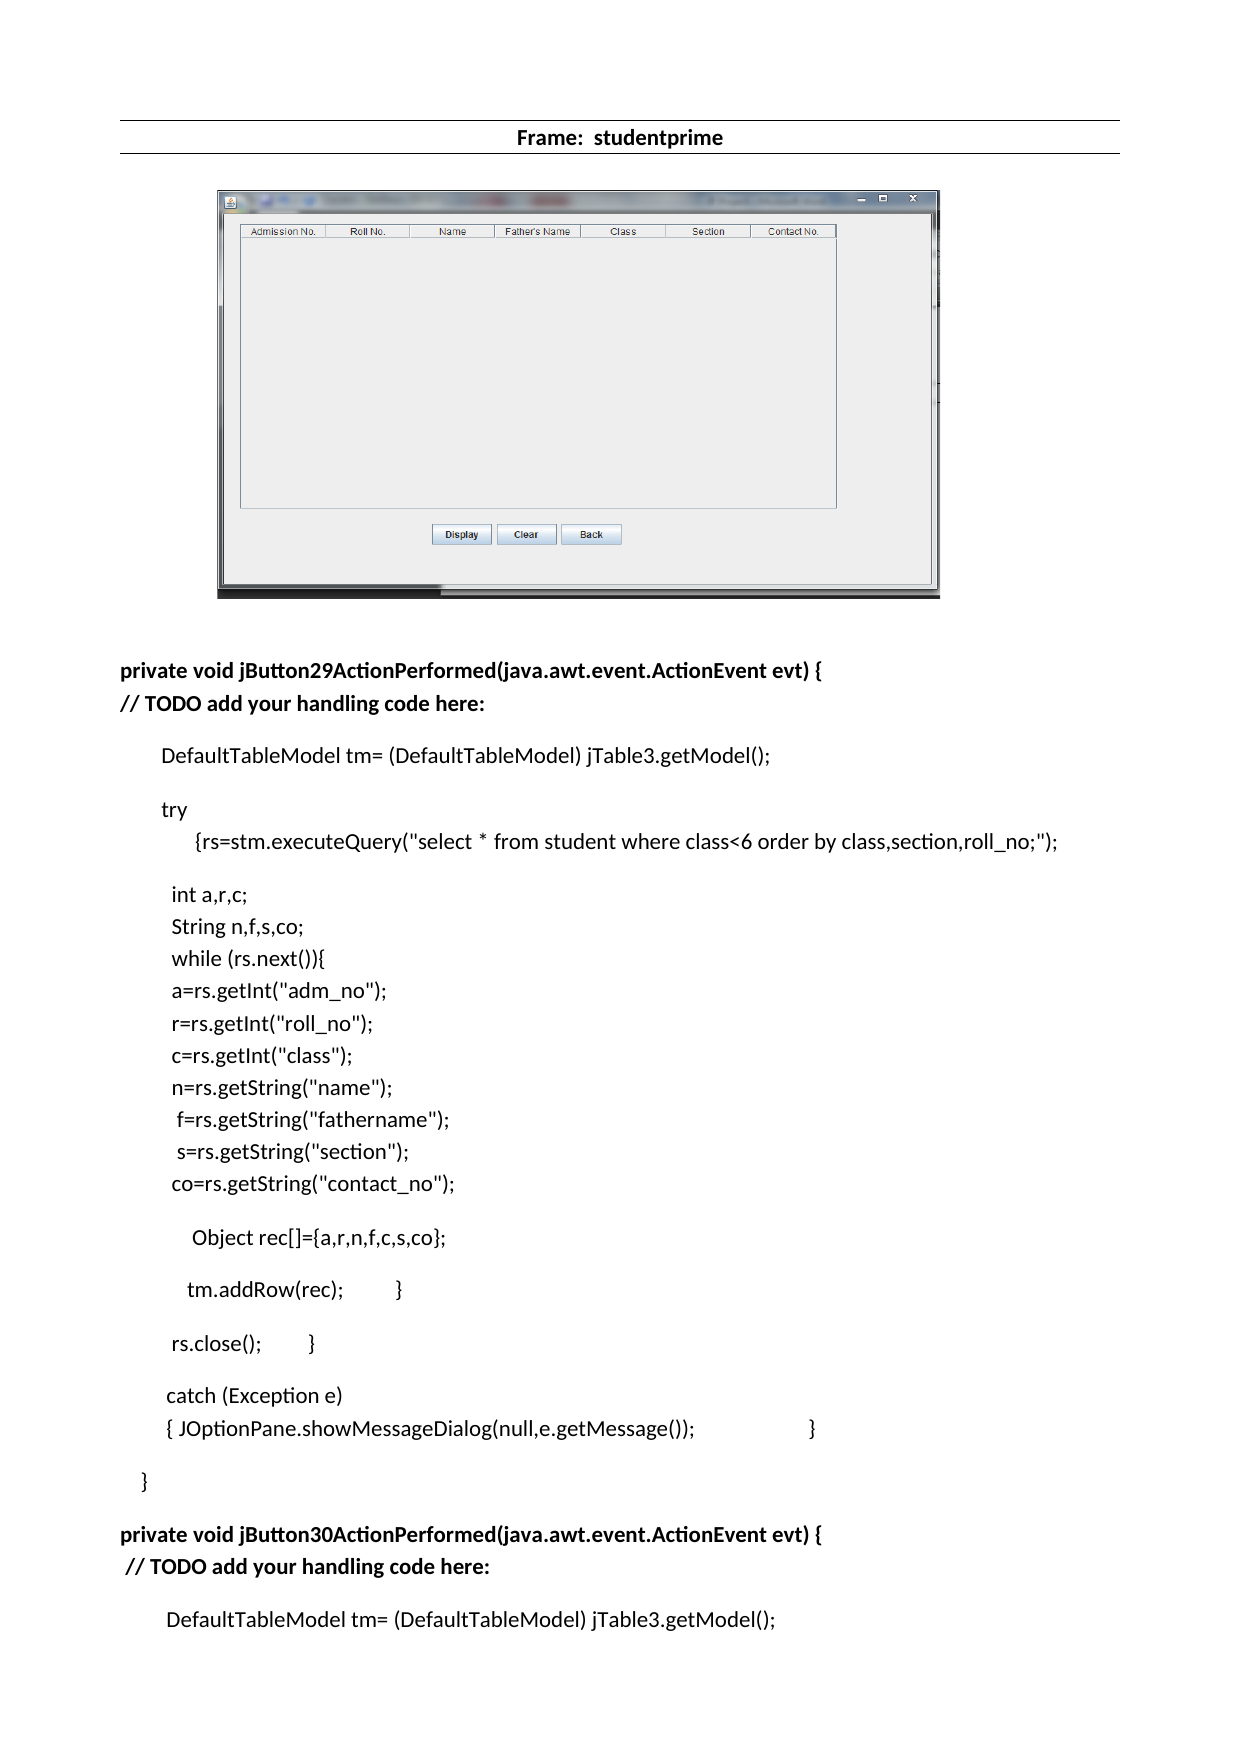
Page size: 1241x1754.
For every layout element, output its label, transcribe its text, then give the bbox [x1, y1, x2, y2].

text DefaultTableModel tm= (DefaultTableModel) jTable3.getModel(); [120, 1605, 1120, 1633]
text int a,r,c; String n,f,s,co; while (rs.next()){ a=rs.getInt("adm_no"); r=rs.getInt("roll_no"); c=rs.getInt("class"); n=rs.getString("name"); f=rs.getString("fathername"); s=rs.getString("section"); co=rs.getString("contact_no"); [120, 880, 1120, 1198]
text } [120, 1467, 1120, 1495]
text DefaultTableModel tm= (DefaultTableModel) jTable3.getModel(); [120, 742, 1120, 770]
text private void jButton30ActionPerformed(java.awt.event.ActionEvent evt) { // TODO add your handling code here: [120, 1520, 1120, 1580]
text private void jButton29ActionPerformed(java.awt.event.ActionEvent evt) { // TODO add your handling code here: [120, 656, 1120, 717]
text catch (Exception e) { JOptionPane.showMessageDialog(null,e.getMessage()); } [120, 1382, 1120, 1442]
text tm.addRow(rec); } [120, 1276, 1120, 1304]
text Object rec[]={a,r,n,f,c,s,co}; [120, 1223, 1120, 1251]
text try {rs=stm.executeQuery("select * from student where class<6 order by class,section,roll_no;"); [120, 795, 1120, 855]
text Frame: studentprime [120, 121, 1120, 153]
text rs.close(); } [120, 1329, 1120, 1357]
picture [217, 190, 941, 599]
